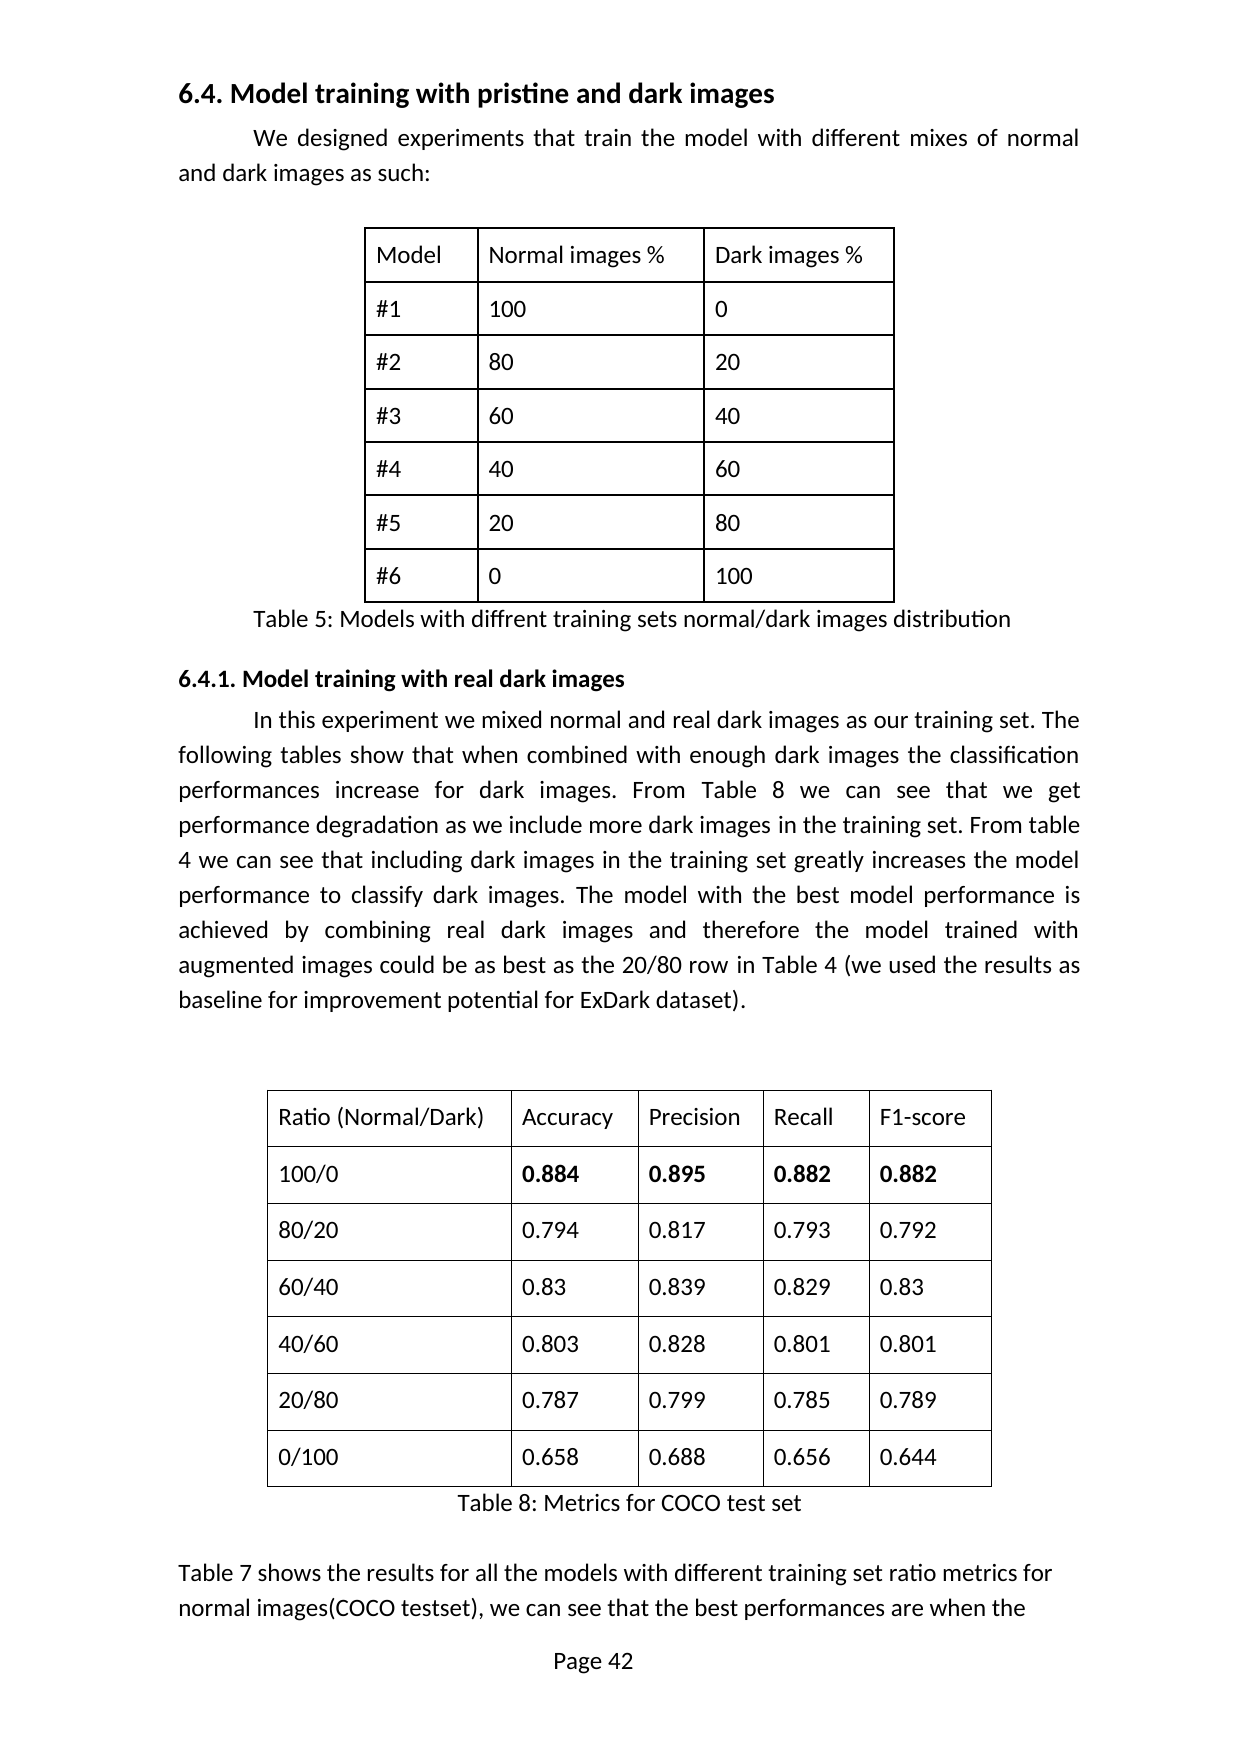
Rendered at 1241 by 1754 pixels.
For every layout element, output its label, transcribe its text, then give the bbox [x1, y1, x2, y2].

table_cell 40 [705, 390, 893, 441]
table_cell 0 [479, 550, 703, 601]
table_header Ratio (Normal/Dark) [268, 1091, 511, 1146]
table_cell 0.794 [512, 1204, 638, 1259]
table_cell 20 [705, 336, 893, 387]
table_cell 0 [705, 283, 893, 334]
table_cell 40/60 [268, 1317, 511, 1373]
table_cell 0.83 [512, 1261, 638, 1316]
table_cell 0.785 [764, 1374, 869, 1429]
table_cell 100/0 [268, 1147, 511, 1203]
subtitle 6.4.1. Model training with real dark images [178, 663, 1081, 694]
table_cell 0.882 [764, 1147, 869, 1203]
table_cell 0.656 [764, 1431, 869, 1486]
table_cell 0.793 [764, 1204, 869, 1259]
table_cell 0.83 [870, 1261, 991, 1316]
table_header Precision [639, 1091, 763, 1146]
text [178, 1557, 1081, 1623]
table_cell 80/20 [268, 1204, 511, 1259]
table_cell 0.792 [870, 1204, 991, 1259]
table_cell 0.658 [512, 1431, 638, 1486]
table_cell #3 [366, 390, 477, 441]
table_header Normal images % [479, 229, 703, 281]
table_cell 0.839 [639, 1261, 763, 1316]
subtitle 6.4. Model training with pristine and dark images [178, 75, 1081, 111]
table_cell 0/100 [268, 1431, 511, 1486]
table_cell 100 [705, 550, 893, 601]
table_header Dark images % [705, 229, 893, 281]
table_header F1-score [870, 1091, 991, 1146]
table_cell 0.644 [870, 1431, 991, 1486]
table_cell 60 [479, 390, 703, 441]
table_cell 20 [479, 496, 703, 548]
table_cell 40 [479, 443, 703, 494]
table_cell 20/80 [268, 1374, 511, 1429]
table_cell 0.799 [639, 1374, 763, 1429]
table_cell 0.801 [870, 1317, 991, 1373]
table_cell 0.803 [512, 1317, 638, 1373]
table_cell 80 [705, 496, 893, 548]
table_cell 60 [705, 443, 893, 494]
table_cell 80 [479, 336, 703, 387]
table_cell 0.828 [639, 1317, 763, 1373]
table_cell #5 [366, 496, 477, 548]
text In this experiment we mixed normal and real dark images as our training set. The following tables show that when combined with enough dark images the classification performances increase for dark images. From Table 8 we can see that we get performance degradation as we include more dark images in the training set. From table 4 we can see that including dark images in the training set greatly increases the model performance to classify dark images. The model with the best model performance is achieved by combining real dark images and therefore the model trained with augmented images could be as best as the 20/80 row in Table 4 (we used the results as baseline for improvement potential for ExDark dataset). [178, 704, 1081, 1015]
table_cell 0.817 [639, 1204, 763, 1259]
table_cell 0.884 [512, 1147, 638, 1203]
table_header Model [366, 229, 477, 281]
table_cell 100 [479, 283, 703, 334]
table_cell 0.829 [764, 1261, 869, 1316]
table_cell #6 [366, 550, 477, 601]
table_cell 0.789 [870, 1374, 991, 1429]
table_cell #2 [366, 336, 477, 387]
table_cell 0.688 [639, 1431, 763, 1486]
table_cell #4 [366, 443, 477, 494]
text Table 5: Models with diffrent training sets normal/dark images distribution [178, 603, 1081, 634]
table_cell 60/40 [268, 1261, 511, 1316]
table_cell 0.882 [870, 1147, 991, 1203]
table_header Recall [764, 1091, 869, 1146]
text Table 8: Metrics for COCO test set [178, 1487, 1081, 1518]
table_header Accuracy [512, 1091, 638, 1146]
table_cell 0.895 [639, 1147, 763, 1203]
text We designed experiments that train the model with different mixes of normal and dark images as such: [178, 122, 1081, 188]
table_cell #1 [366, 283, 477, 334]
table_cell 0.801 [764, 1317, 869, 1373]
table_cell 0.787 [512, 1374, 638, 1429]
